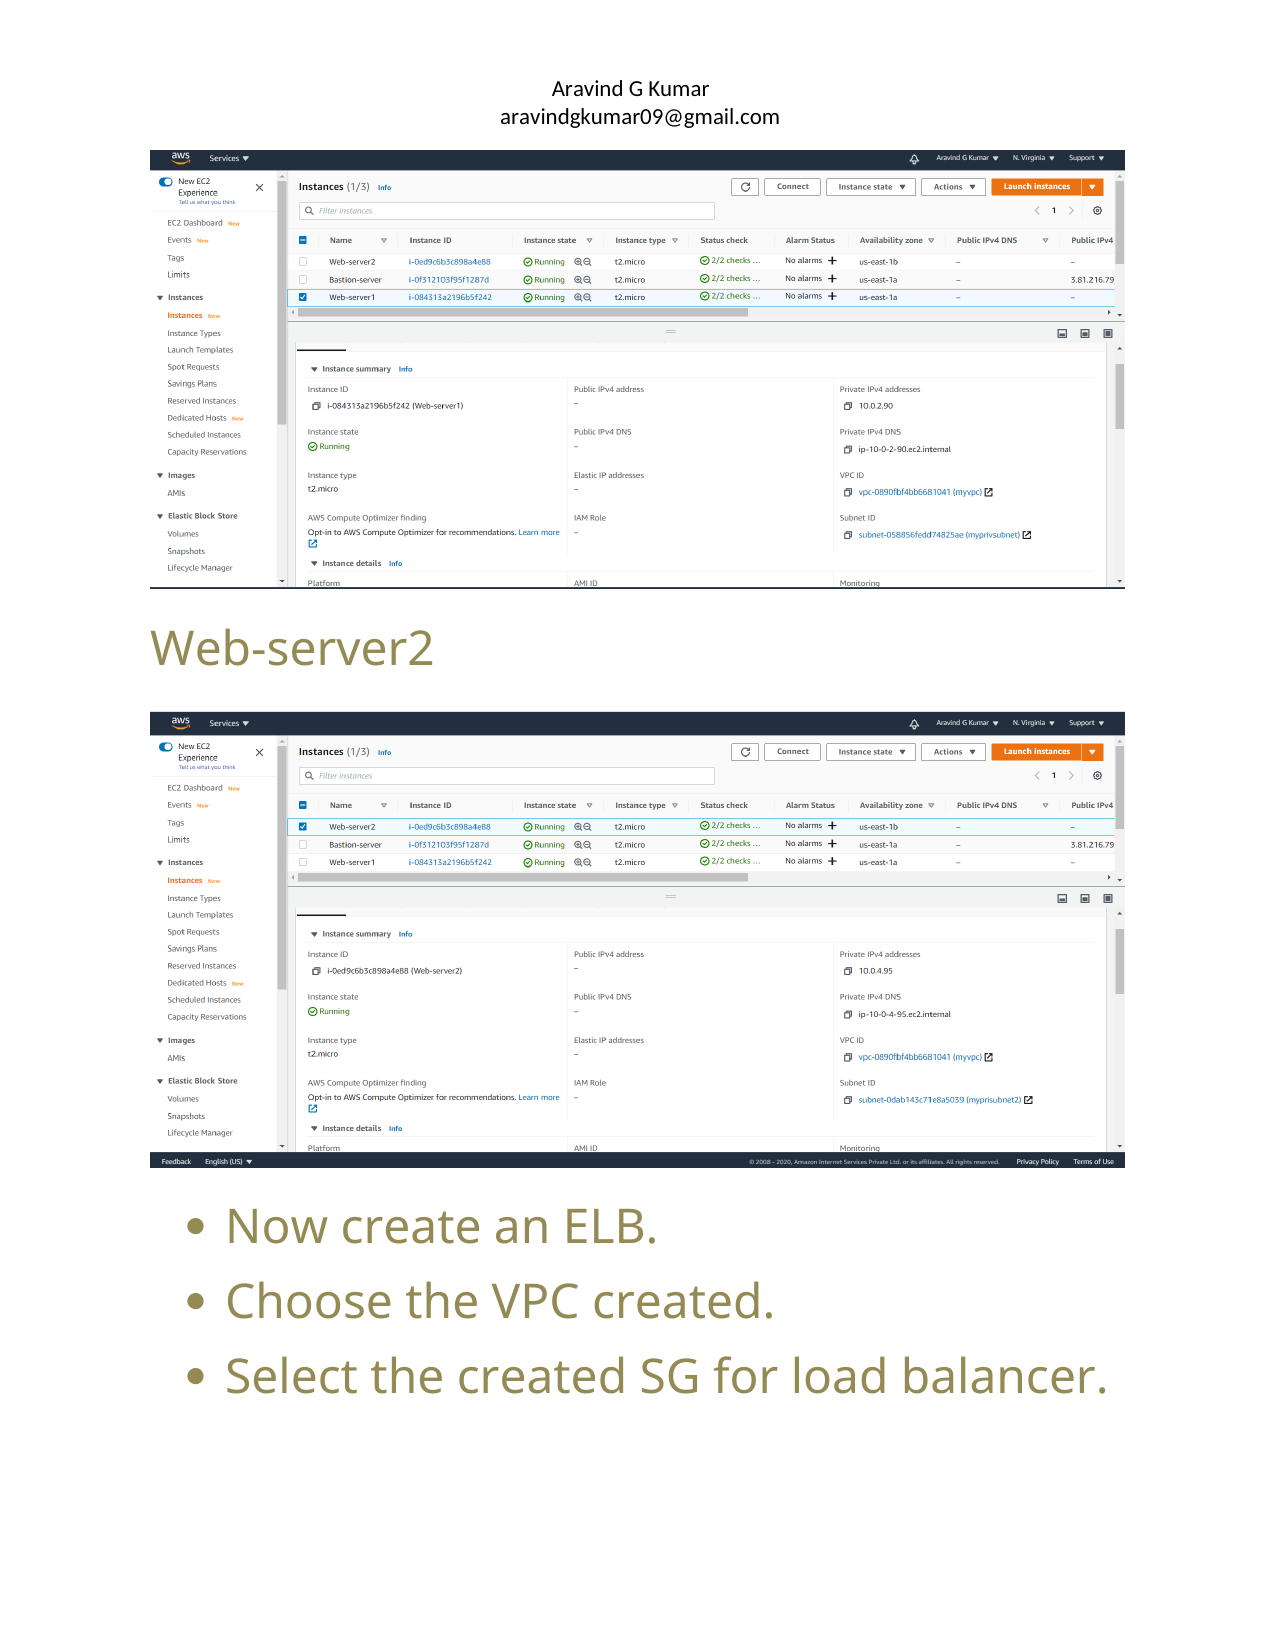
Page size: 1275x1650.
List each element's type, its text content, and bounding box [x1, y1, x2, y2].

list Now create an ELB. [187, 1192, 1125, 1258]
list Select the created SG for load balancer. [187, 1343, 1125, 1408]
list Choose the VPC created. [187, 1268, 1125, 1333]
picture [150, 150, 1125, 589]
picture [150, 709, 1125, 1168]
text Web-server2 [150, 614, 1125, 679]
